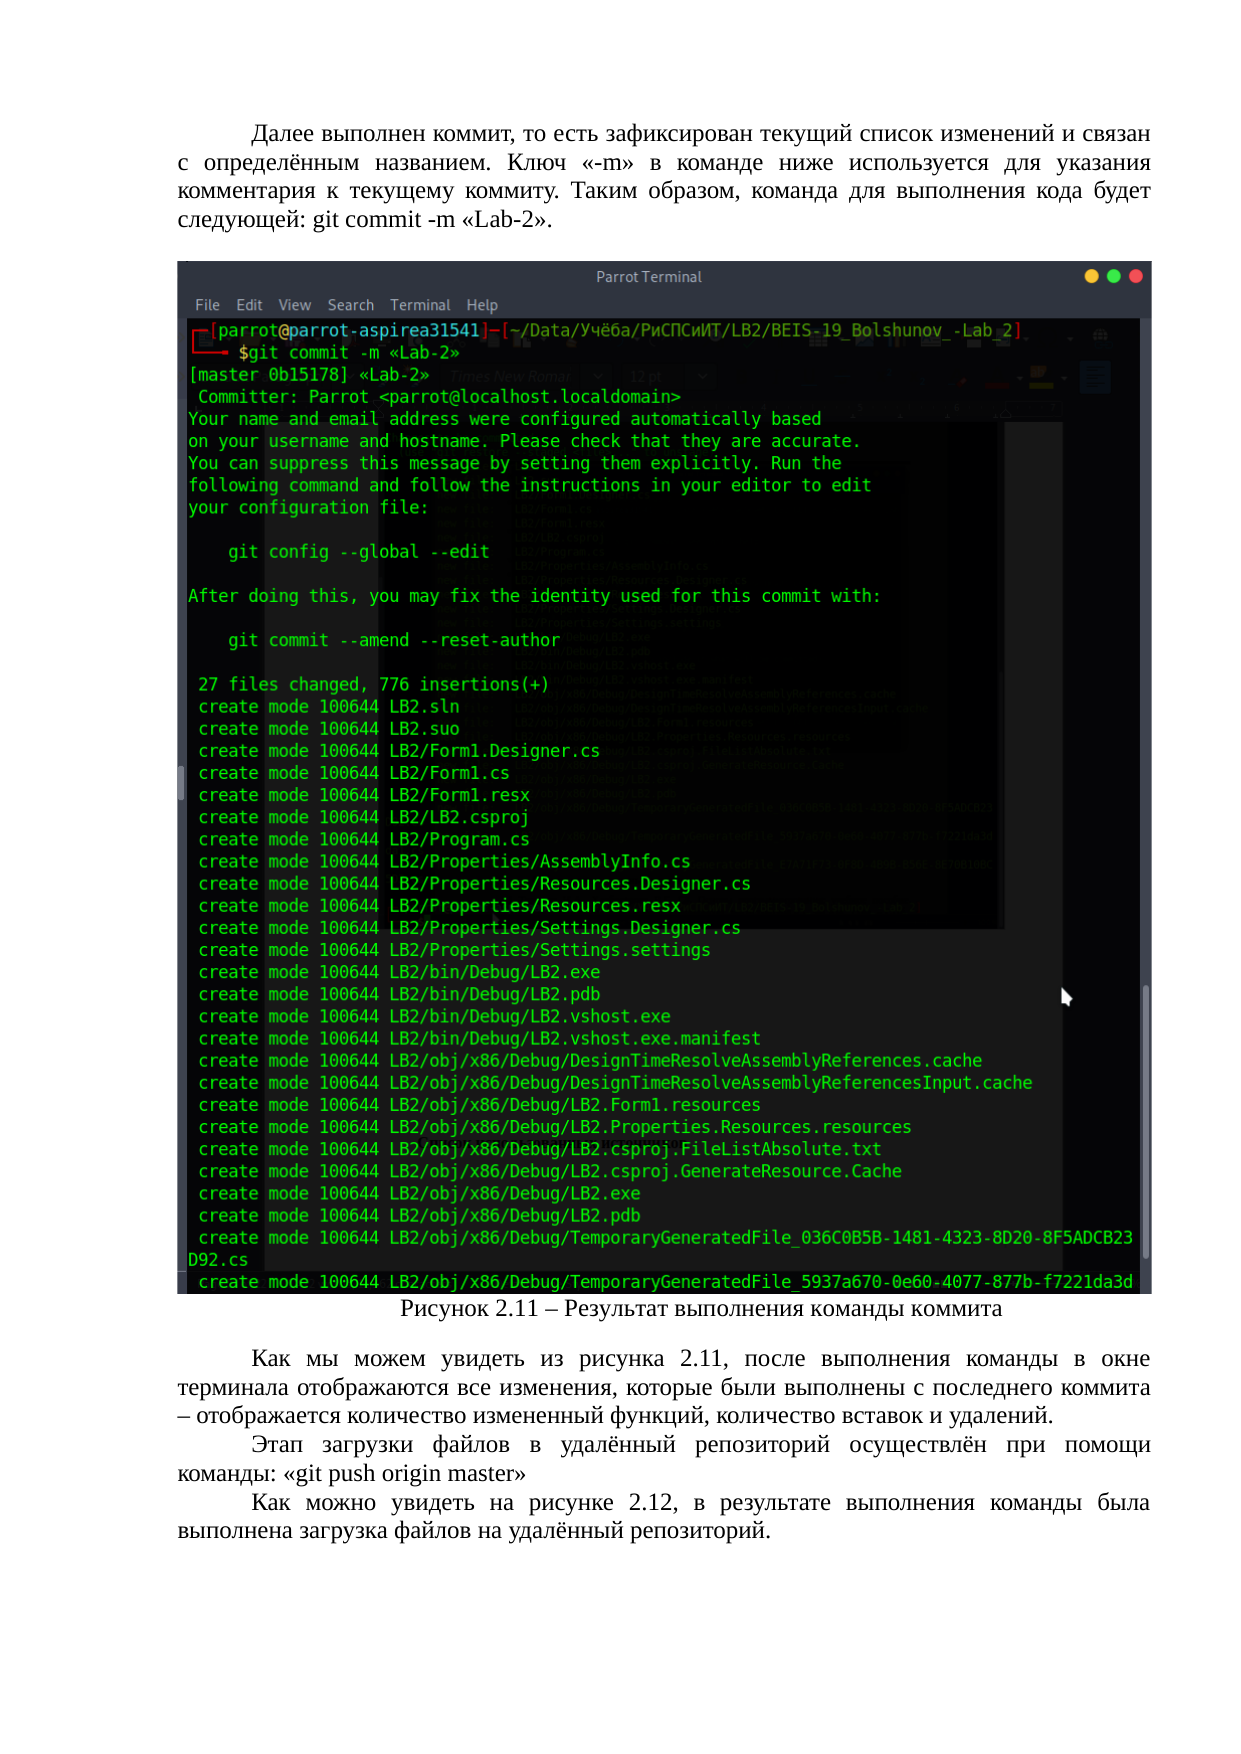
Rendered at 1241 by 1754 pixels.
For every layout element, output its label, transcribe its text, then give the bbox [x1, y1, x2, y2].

text Как можно увидеть на рисунке 2.12, в результате выполнения команды была выполнена загрузка файлов на удалённый репозиторий. [177, 1487, 1152, 1544]
text Далее выполнен коммит, то есть зафиксирован текущий список изменений и связан с определённым названием. Ключ «-m» в команде ниже используется для указания комментария к текущему коммиту. Таким образом, команда для выполнения кода будет следующей: git commit -m «Lab-2». [177, 118, 1152, 233]
picture [177, 261, 1152, 1294]
text Как мы можем увидеть из рисунка 2.11, после выполнения команды в окне терминала отображаются все изменения, которые были выполнены с последнего коммита – отображается количество измененный функций, количество вставок и удалений. [177, 1343, 1152, 1429]
text Этап загрузки файлов в удалённый репозиторий осуществлён при помощи команды: «git push origin master» [177, 1429, 1152, 1487]
